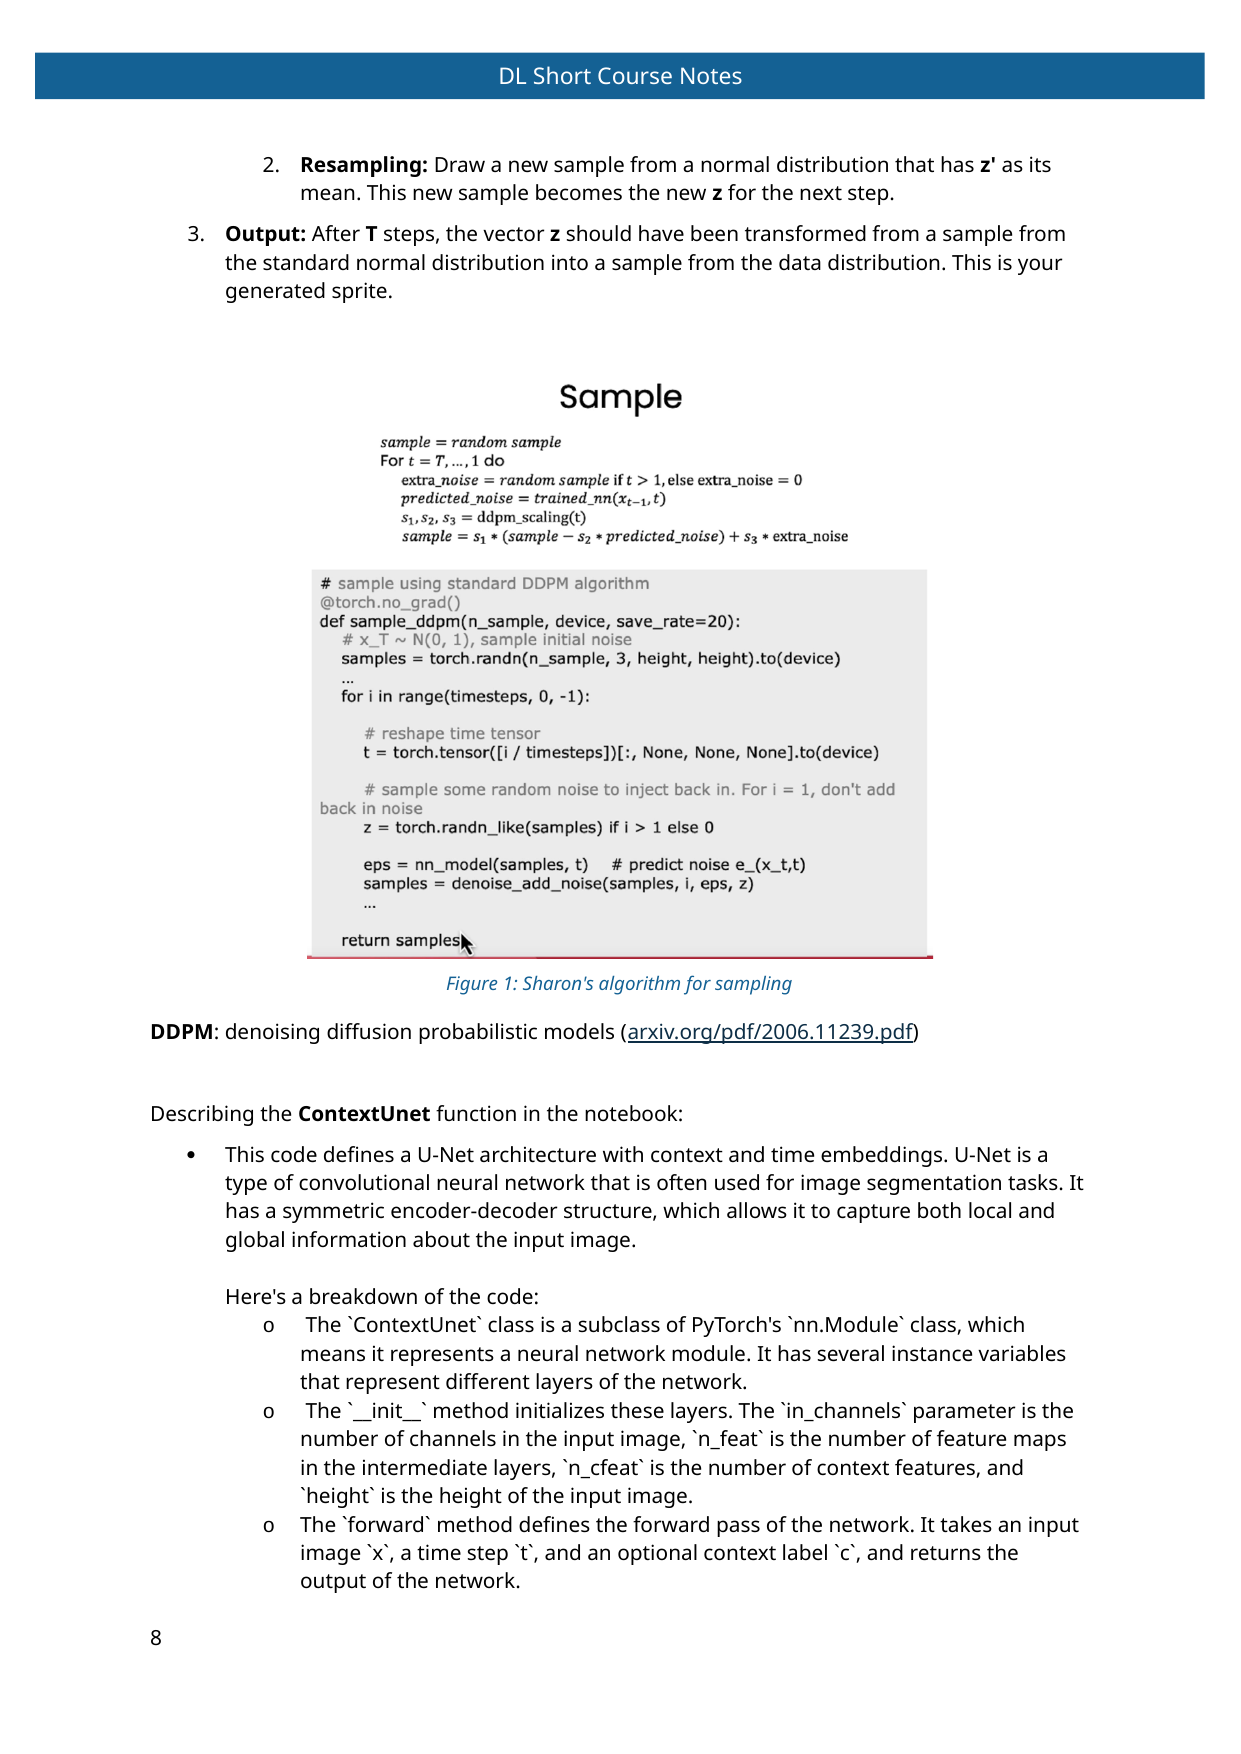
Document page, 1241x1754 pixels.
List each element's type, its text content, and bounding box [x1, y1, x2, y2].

list The `ContextUnet` class is a subclass of PyTorch's `nn.Module` class, which means it represents a neural network module. It has several instance variables that represent different layers of the network. [262, 1310, 1090, 1396]
list Output: After T steps, the vector z should have been transformed from a sample from the standard normal distribution into a sample from the data distribution. This is your generated sprite. [187, 219, 1090, 305]
list The `__init__` method initializes these layers. The `in_channels` parameter is the number of channels in the input image, `n_feat` is the number of feature maps in the intermediate layers, `n_cfeat` is the number of context features, and `height` is the height of the input image. [262, 1396, 1090, 1510]
text Describing the ContextUnet function in the notebook: [150, 1099, 1090, 1127]
list The `forward` method defines the forward pass of the network. It takes an input image `x`, a time step `t`, and an optional context label `c`, and returns the output of the network. [262, 1510, 1090, 1595]
list Resampling: Draw a new sample from a normal distribution that has z' as its mean. This new sample becomes the new z for the next step. [262, 150, 1090, 207]
text Figure 1: Sharon's algorithm for sampling [150, 971, 1090, 996]
picture [307, 358, 934, 959]
text DDPM: denoising diffusion probabilistic models (arxiv.org/pdf/2006.11239.pdf) [150, 1017, 1090, 1045]
list This code defines a U-Net architecture with context and time embeddings. U-Net is a type of convolutional neural network that is often used for image segmentation tasks. It has a symmetric encoder-decoder structure, which allows it to capture both local and global information about the input image. Here's a breakdown of the code: [187, 1140, 1090, 1310]
